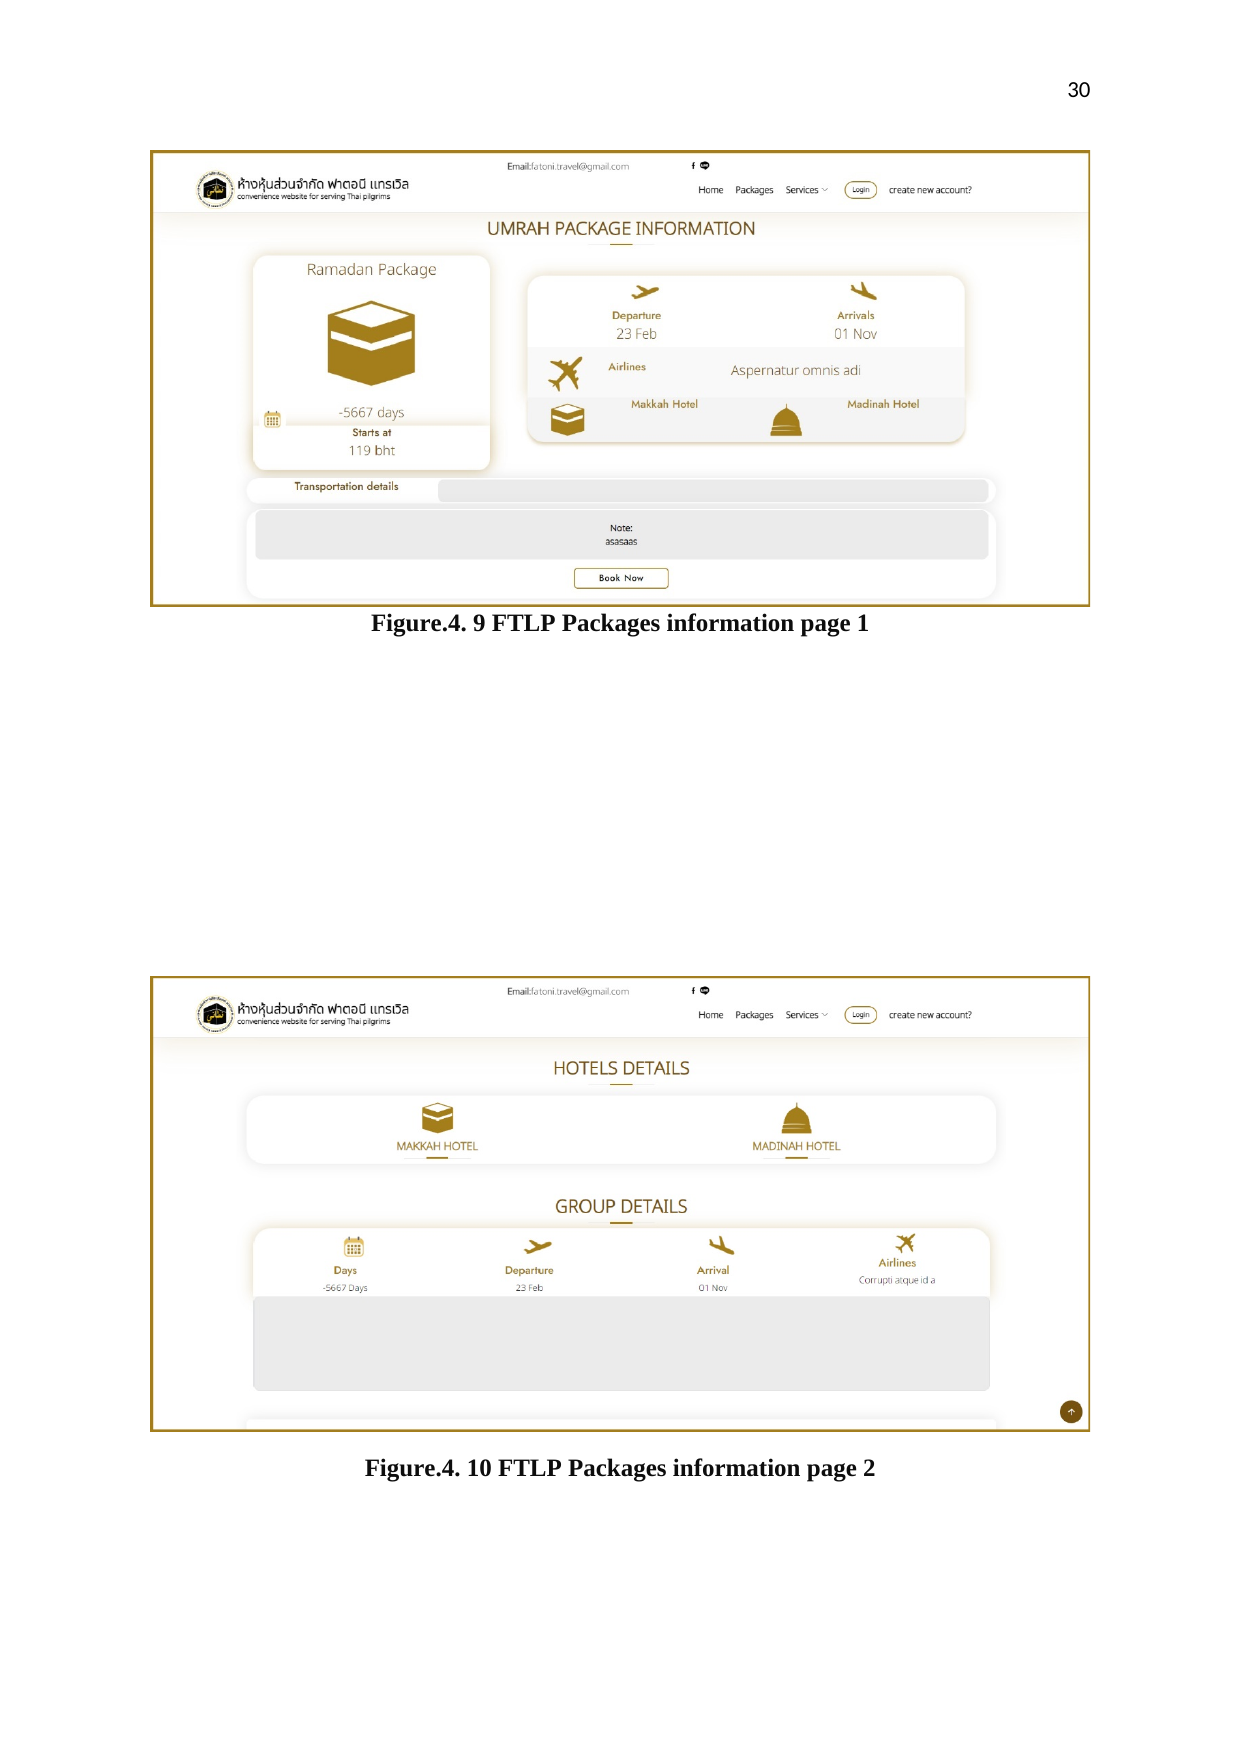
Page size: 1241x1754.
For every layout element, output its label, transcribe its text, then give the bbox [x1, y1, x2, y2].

subtitle Figure.4. 9 FTLP Packages information page 1 [150, 607, 1090, 637]
picture [150, 976, 1091, 1432]
picture [150, 150, 1091, 607]
subtitle Figure.4. 10 FTLP Packages information page 2 [150, 1432, 1090, 1482]
